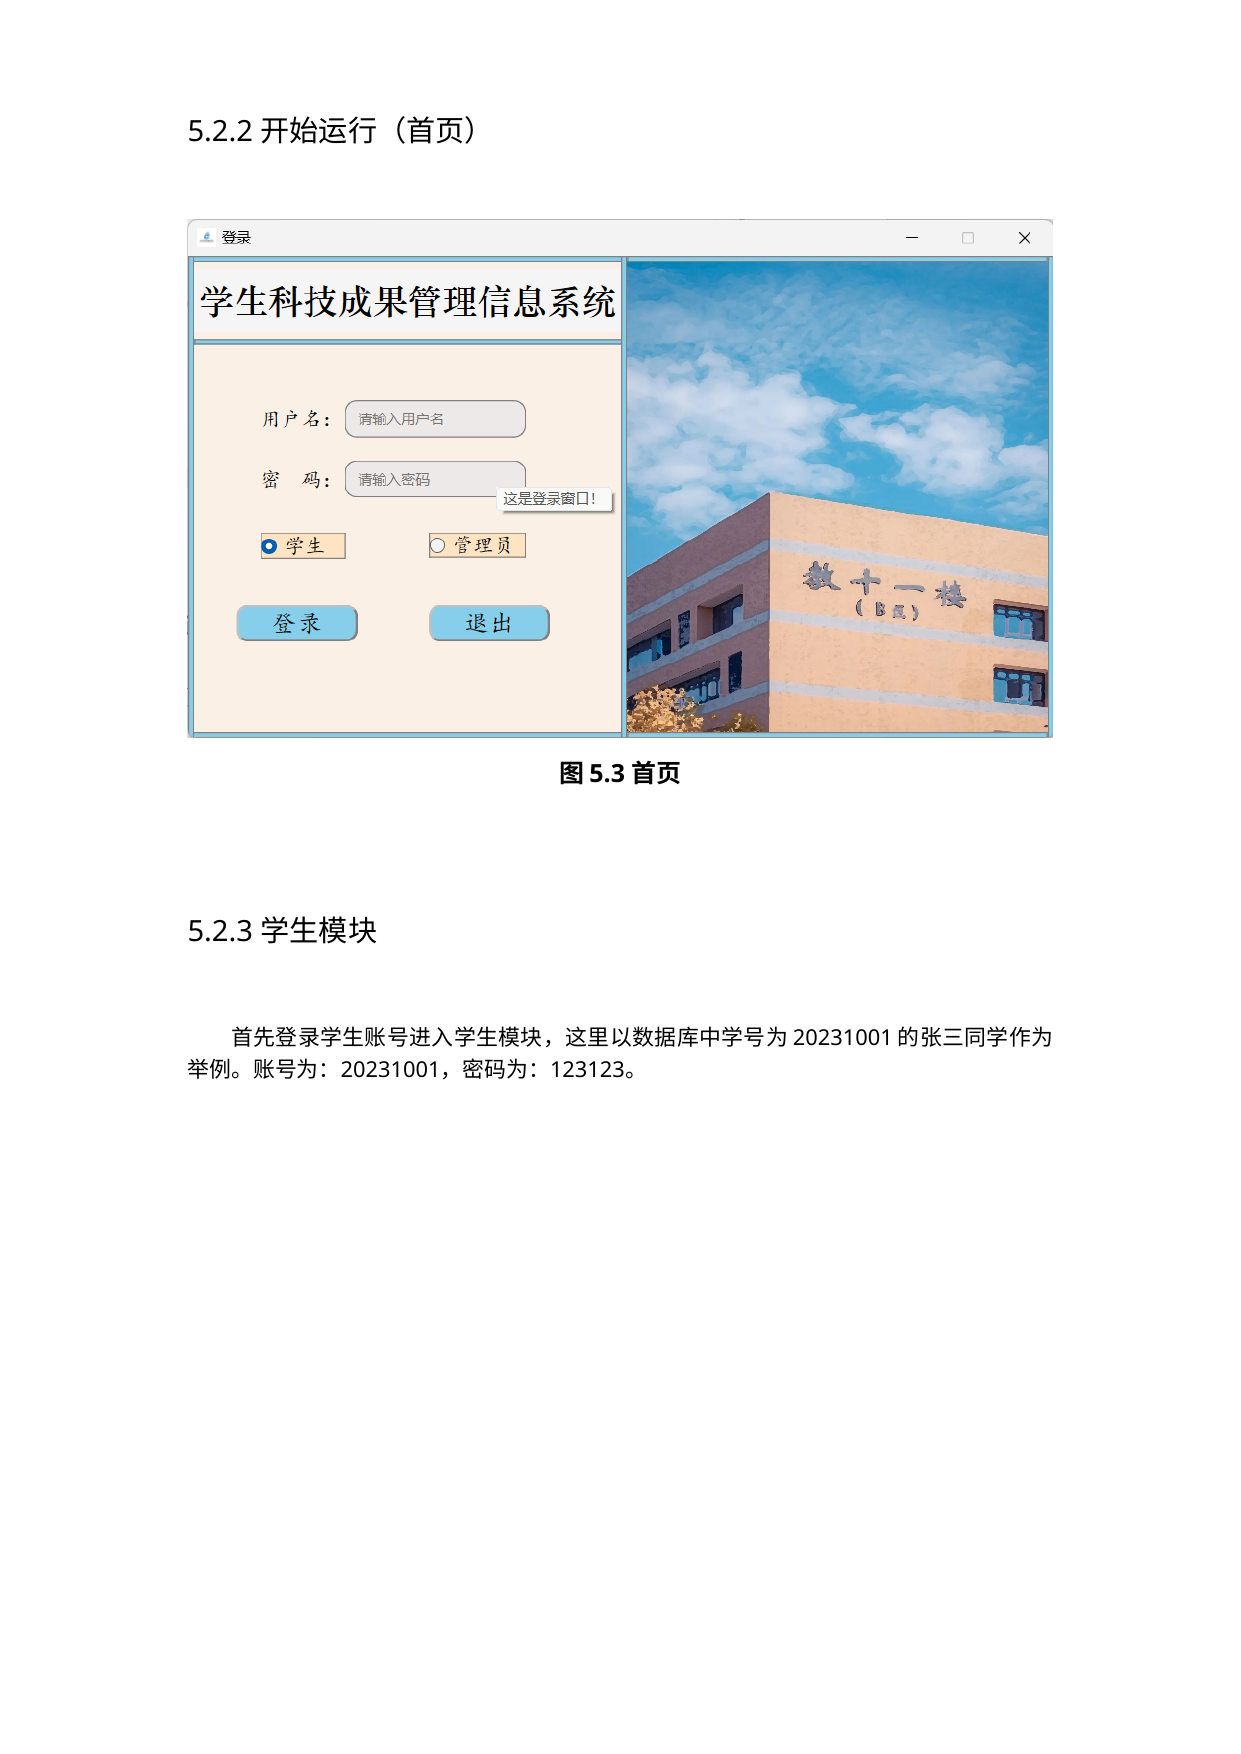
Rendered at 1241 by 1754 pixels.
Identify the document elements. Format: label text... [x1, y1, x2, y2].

subtitle 5.2.3 学生模块 [187, 897, 1053, 962]
subtitle 5.2.2 开始运行（首页） [187, 97, 1053, 162]
text 首先登录学生账号进入学生模块，这里以数据库中学号为20231001的张三同学作为举例。账号为：20231001，密码为：123123。 [187, 1020, 1053, 1085]
text 图5.3 首页 [187, 739, 1053, 804]
picture [187, 219, 1053, 738]
